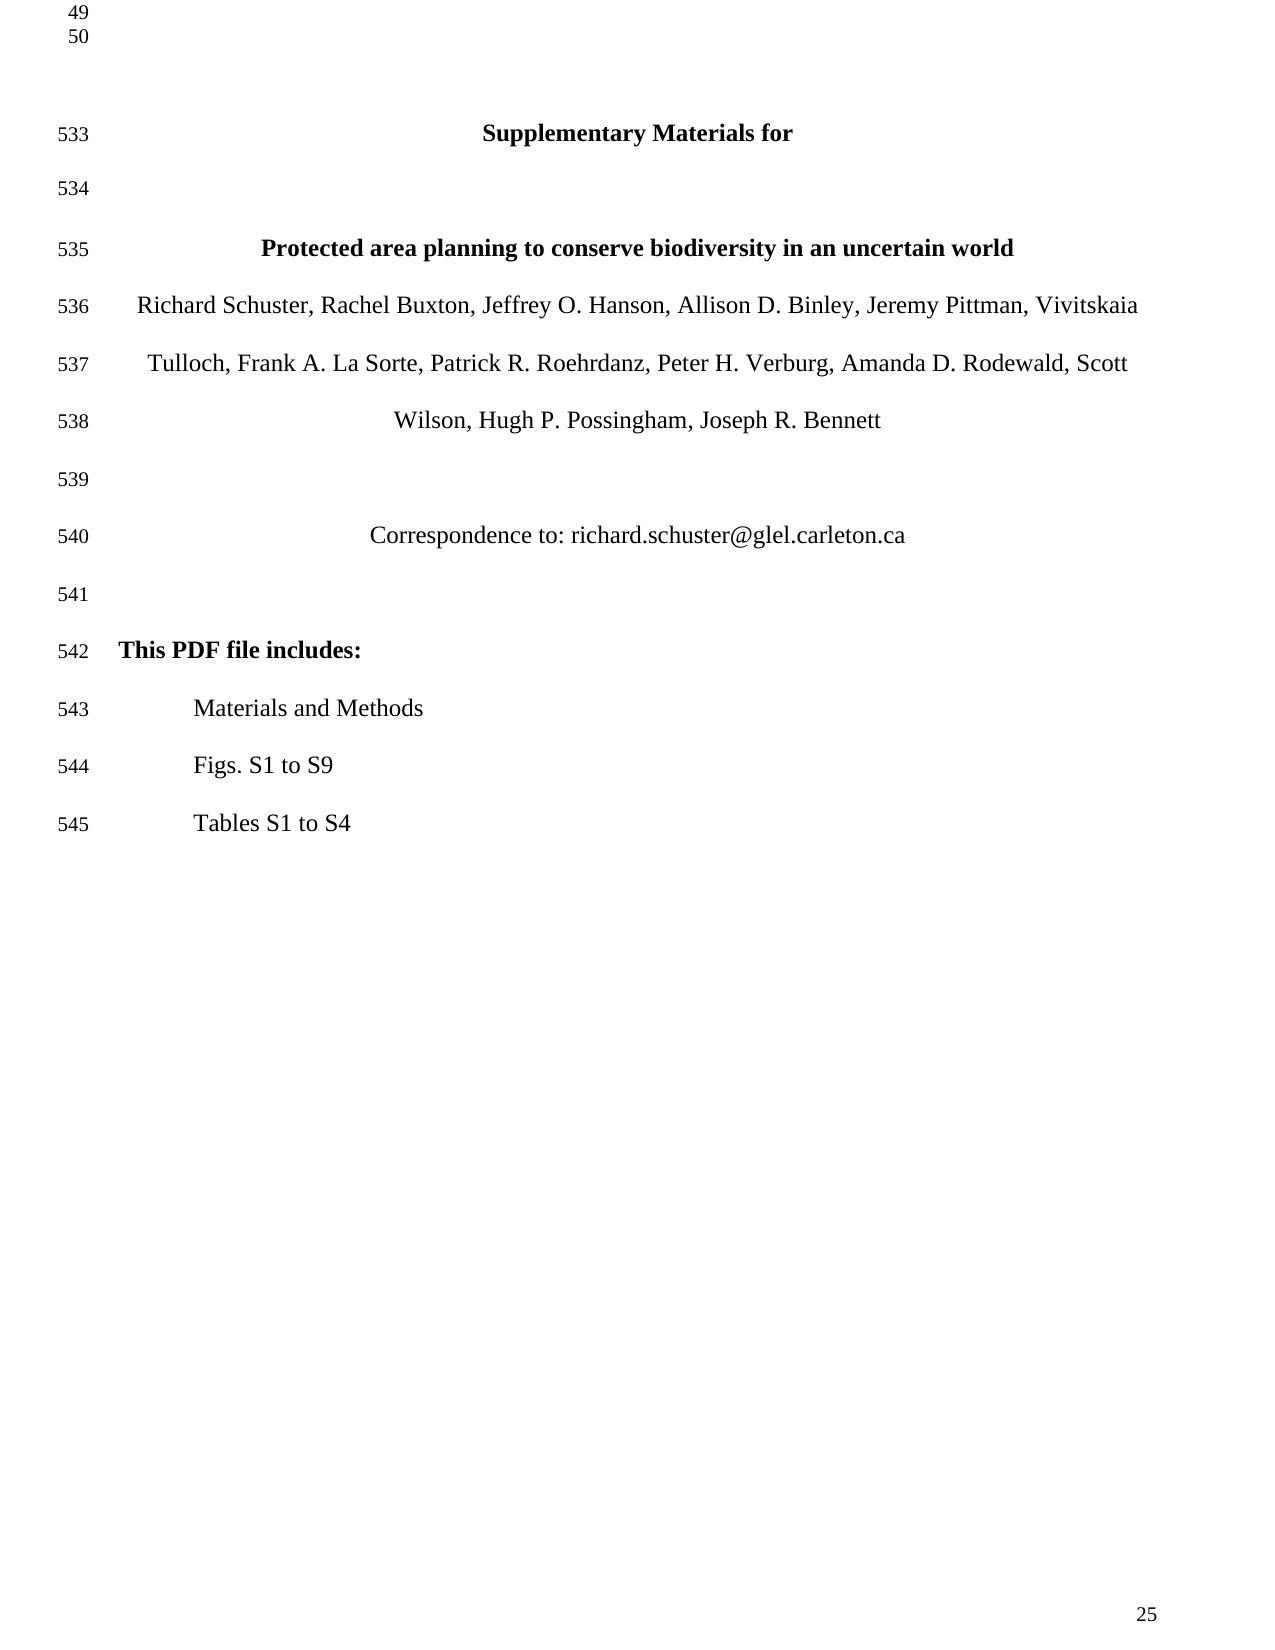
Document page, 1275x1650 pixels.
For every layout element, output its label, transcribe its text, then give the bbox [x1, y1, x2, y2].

text Tables S1 to S4 [193, 808, 1157, 837]
text Protected area planning to conserve biodiversity in an uncertain world [118, 233, 1157, 262]
text Figs. S1 to S9 [193, 751, 1157, 779]
text Richard Schuster, Rachel Buxton, Jeffrey O. Hanson, Allison D. Binley, Jeremy Pittman, Vivitskaia Tulloch, Frank A. La Sorte, Patrick R. Roehrdanz, Peter H. Verburg, Amanda D. Rodewald, Scott Wilson, Hugh P. Possingham, Joseph R. Bennett [118, 291, 1157, 434]
text Correspondence to: richard.schuster@glel.carleton.ca [118, 521, 1157, 549]
text This PDF file includes: [118, 636, 1157, 664]
text Supplementary Materials for [118, 118, 1157, 147]
text Materials and Methods [193, 693, 1157, 722]
